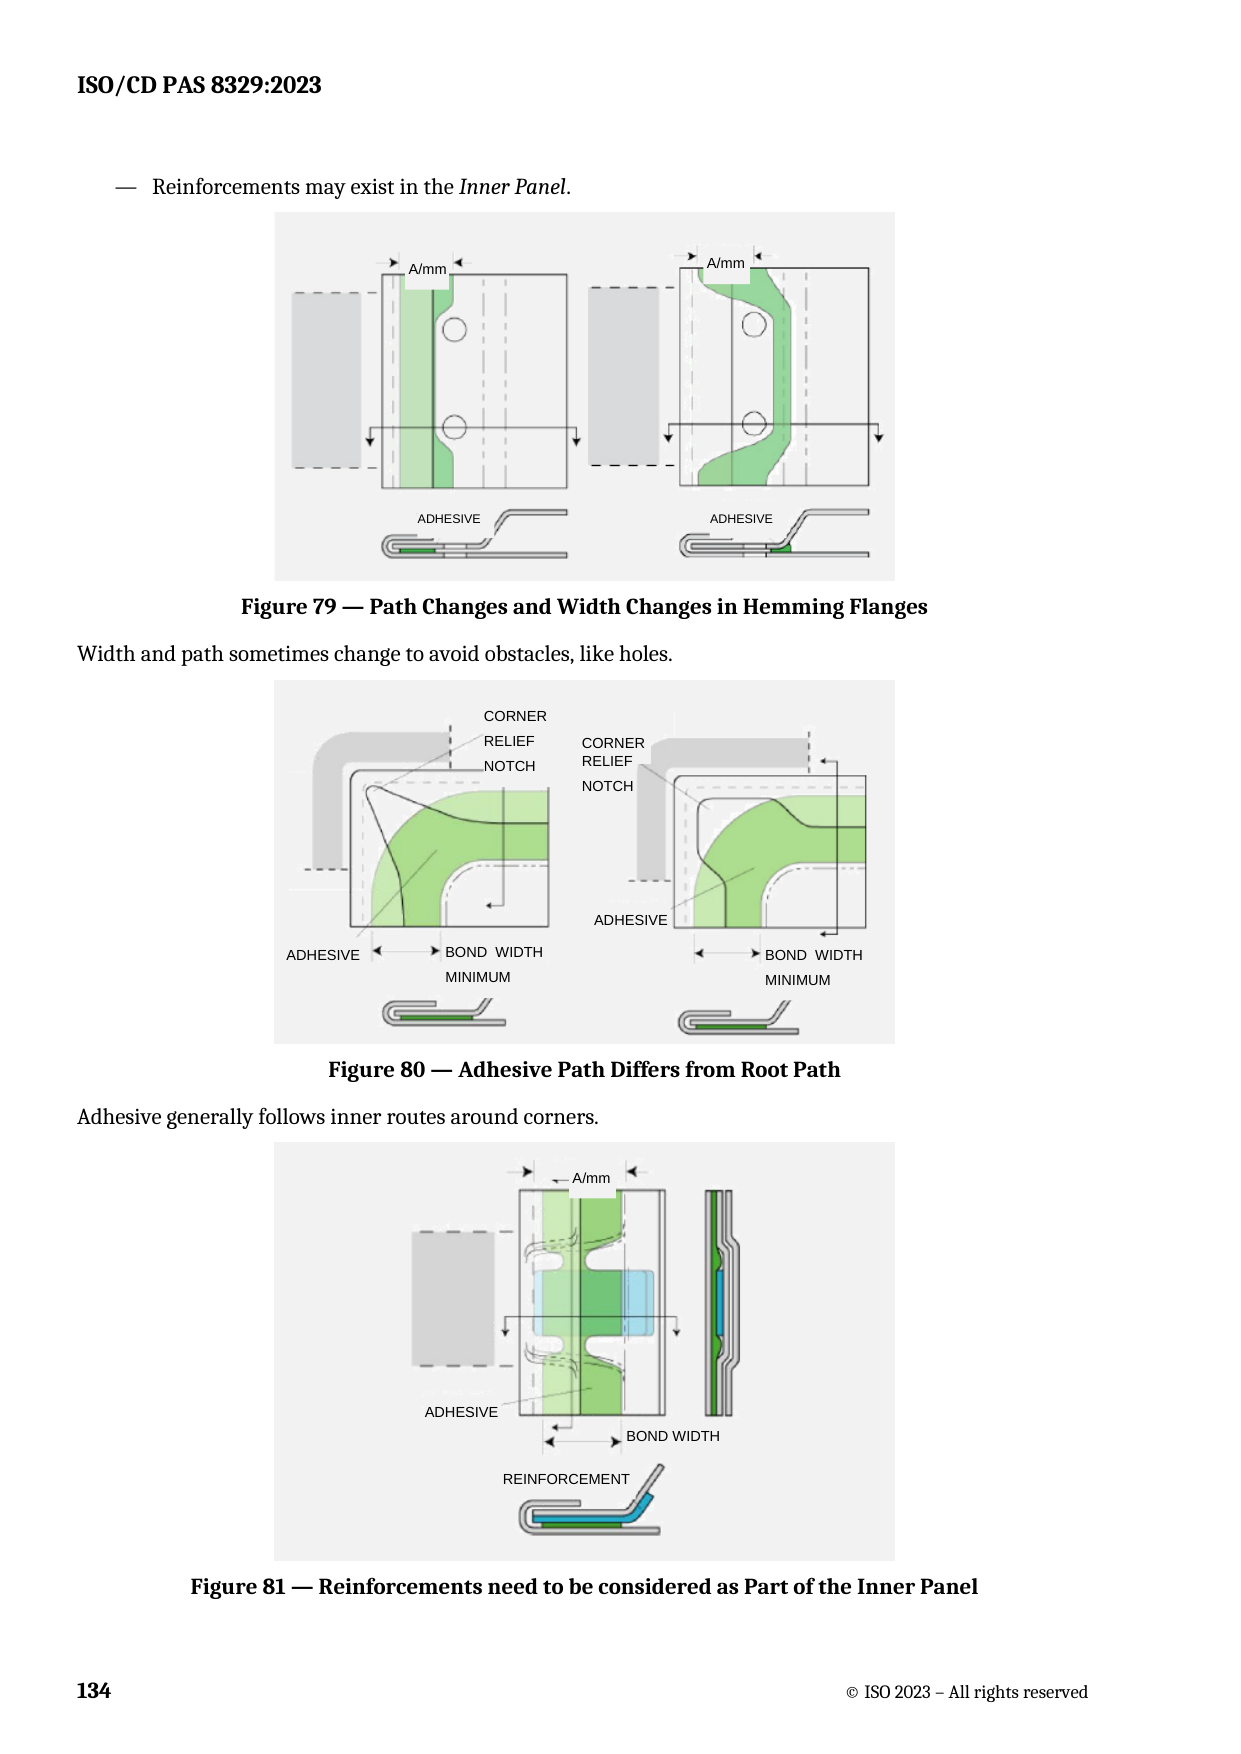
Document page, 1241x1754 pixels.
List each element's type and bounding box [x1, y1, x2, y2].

picture [274, 1142, 895, 1561]
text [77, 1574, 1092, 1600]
picture [274, 212, 895, 581]
picture [274, 680, 895, 1044]
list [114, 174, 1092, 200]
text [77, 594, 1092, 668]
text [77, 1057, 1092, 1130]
